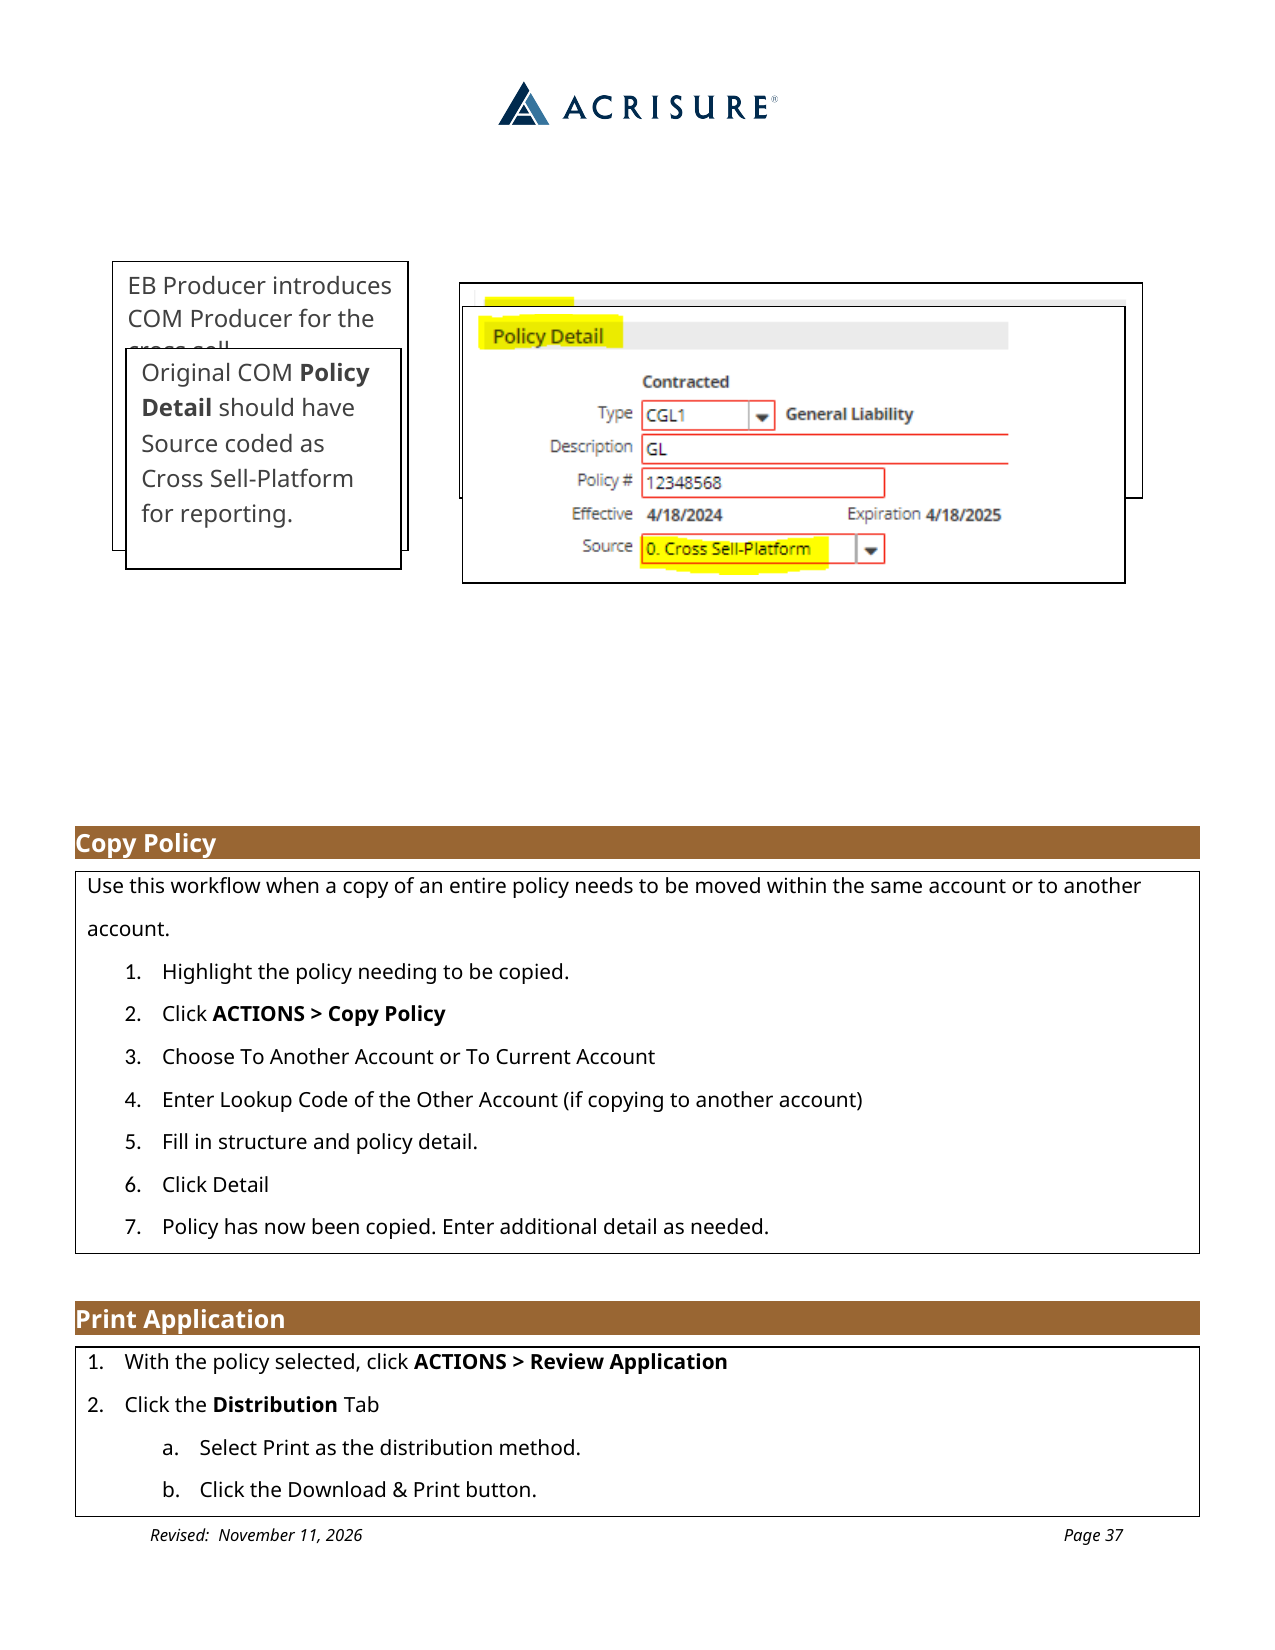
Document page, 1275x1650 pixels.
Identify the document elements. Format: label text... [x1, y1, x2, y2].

table_header Use this workflow when a copy of an entire policy needs to be moved within the same account or to another account. Highlight the policy needing to be copied. Click ACTIONS > Copy Policy Choose To Another Account or To Current Account Enter Lookup Code of the Other Account (if copying to another account) Fill in structure and policy detail. Click Detail Policy has now been copied. Enter additional detail as needed. [76, 872, 1199, 1253]
picture [477, 314, 1009, 575]
subtitle Print Application [75, 1301, 1200, 1335]
subtitle Copy Policy [75, 826, 1200, 859]
picture [496, 75, 779, 135]
picture [474, 290, 1127, 433]
